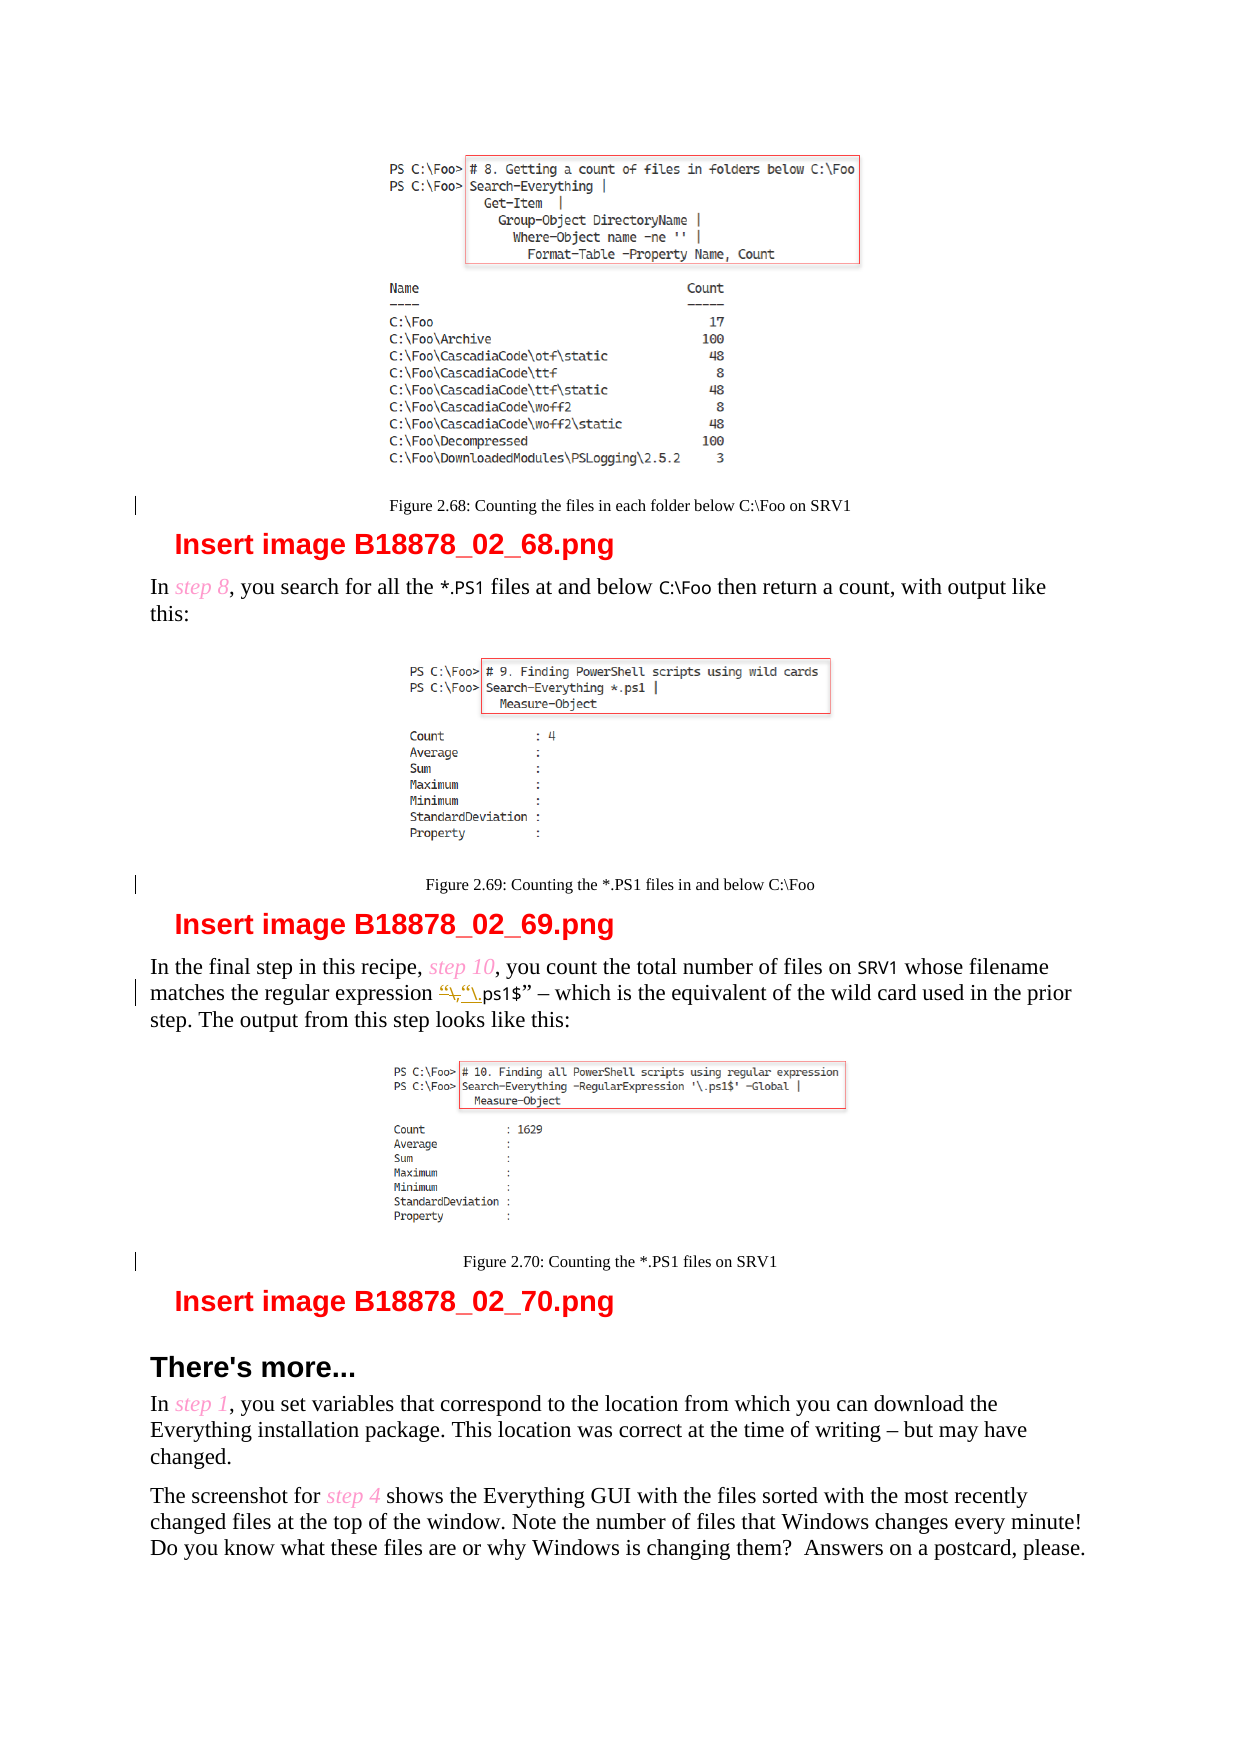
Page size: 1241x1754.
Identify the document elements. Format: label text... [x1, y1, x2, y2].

list Figure 2.68: Counting the files in each folder below C:\Foo on SRV1 [150, 496, 1090, 515]
text The screenshot for step 4 shows the Everything GUI with the files sorted with the most recently changed files at the top of the window. Note the number of files that Windows changes every minute! Do you know what these files are or why Windows is changing them? Answers on a postcard, please. [150, 1482, 1090, 1561]
subtitle There's more... [150, 1350, 1090, 1384]
list Figure 2.69: Counting the *.PS1 files in and below C:\Foo [150, 875, 1090, 894]
picture [388, 1057, 852, 1227]
picture [373, 150, 867, 471]
text In step 1, you set variables that correspond to the location from which you can download the Everything installation package. This location was correct at the time of writing – but may have changed. [150, 1390, 1090, 1469]
picture [400, 651, 840, 850]
text Insert image B18878_02_69.png [150, 907, 1090, 940]
text Insert image B18878_02_70.png [150, 1283, 1090, 1317]
text In the final step in this recipe, step 10, you count the total number of files on SRV1 whose filename matches the regular expression ps1$” – which is the equivalent of the wild card used in the prior step. The output from this step looks like this: [150, 953, 1090, 1032]
text In step 8, you search for all the *.PS1 files at and below C:\Foo then return a count, with output like this: [150, 573, 1090, 626]
text Insert image B18878_02_68.png [150, 527, 1090, 561]
list Figure 2.70: Counting the *.PS1 files on SRV1 [150, 1252, 1090, 1271]
